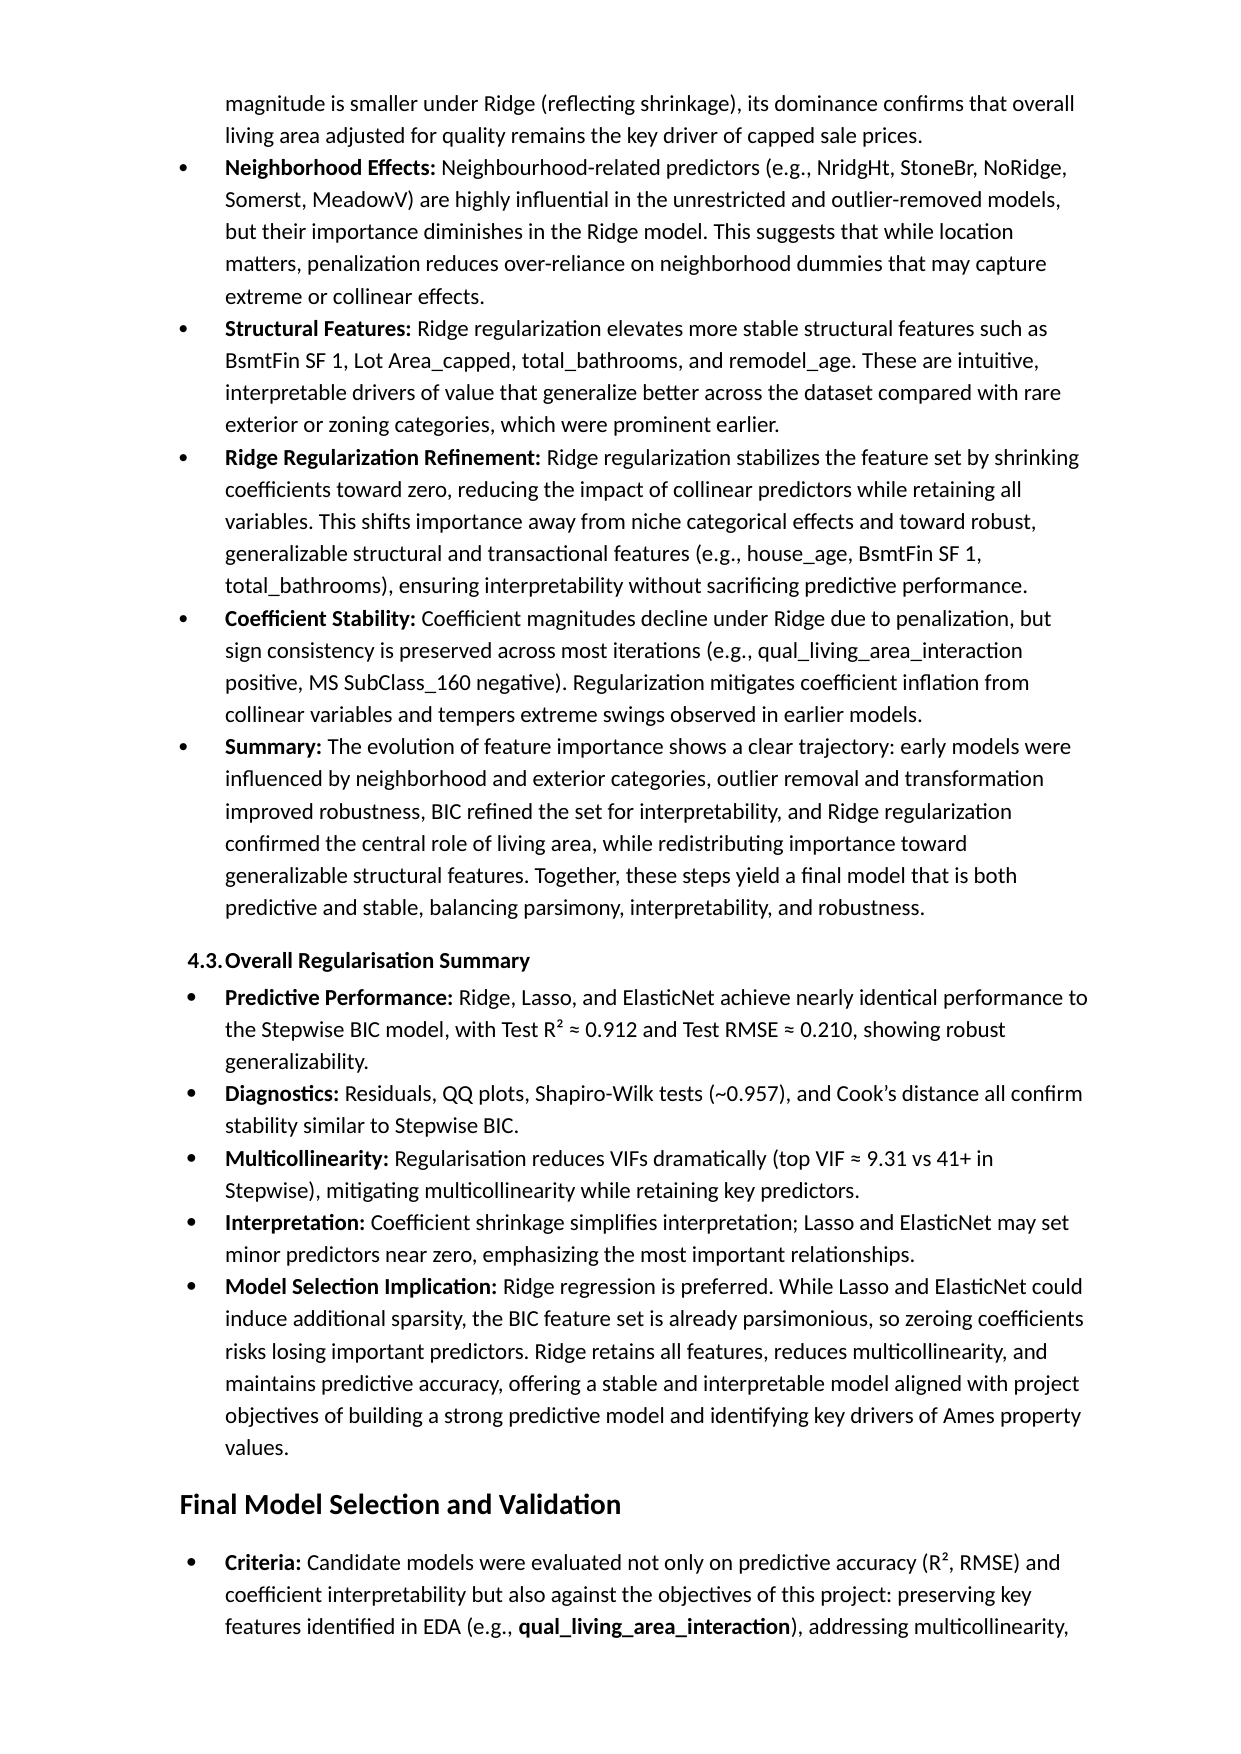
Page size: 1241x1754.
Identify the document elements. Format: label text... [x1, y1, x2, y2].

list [187, 1548, 1090, 1641]
list Diagnostics: Residuals, QQ plots, Shapiro-Wilk tests (~0.957), and Cook’s distance all confirm stability similar to Stepwise BIC. [187, 1079, 1090, 1139]
list Multicollinearity: Regularisation reduces VIFs dramatically (top VIF ≈ 9.31 vs 41+ in Stepwise), mitigating multicollinearity while retaining key predictors. [187, 1144, 1090, 1204]
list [179, 89, 1090, 149]
subtitle Overall Regularisation Summary [187, 946, 1090, 974]
list Structural Features: Ridge regularization elevates more stable structural features such as BsmtFin SF 1, Lot Area_capped, total_bathrooms, and remodel_age. These are intuitive, interpretable drivers of value that generalize better across the dataset compared with rare exterior or zoning categories, which were prominent earlier. [179, 314, 1090, 438]
list Ridge Regularization Refinement: Ridge regularization stabilizes the feature set by shrinking coefficients toward zero, reducing the impact of collinear predictors while retaining all variables. This shifts importance away from niche categorical effects and toward robust, generalizable structural and transactional features (e.g., house_age, BsmtFin SF 1, total_bathrooms), ensuring interpretability without sacrificing predictive performance. [179, 443, 1090, 599]
list Predictive Performance: Ridge, Lasso, and ElasticNet achieve nearly identical performance to the Stepwise BIC model, with Test R² ≈ 0.912 and Test RMSE ≈ 0.210, showing robust generalizability. [187, 983, 1090, 1075]
list Summary: The evolution of feature importance shows a clear trajectory: early models were influenced by neighborhood and exterior categories, outlier removal and transformation improved robustness, BIC refined the set for interpretability, and Ridge regularization confirmed the central role of living area, while redistributing importance toward generalizable structural features. Together, these steps yield a final model that is both predictive and stable, balancing parsimony, interpretability, and robustness. [179, 732, 1090, 921]
list Coefficient Stability: Coefficient magnitudes decline under Ridge due to penalization, but sign consistency is preserved across most iterations (e.g., qual_living_area_interaction positive, MS SubClass_160 negative). Regularization mitigates coefficient inflation from collinear variables and tempers extreme swings observed in earlier models. [179, 604, 1090, 728]
list Interpretation: Coefficient shrinkage simplifies interpretation; Lasso and ElasticNet may set minor predictors near zero, emphasizing the most important relationships. [187, 1208, 1090, 1268]
list Neighborhood Effects: Neighbourhood-related predictors (e.g., NridgHt, StoneBr, NoRidge, Somerst, MeadowV) are highly influential in the unrestricted and outlier-removed models, but their importance diminishes in the Ridge model. This suggests that while location matters, penalization reduces over-reliance on neighborhood dummies that may capture extreme or collinear effects. [179, 153, 1090, 310]
subtitle Final Model Selection and Validation [179, 1486, 1090, 1522]
list Model Selection Implication: Ridge regression is preferred. While Lasso and ElasticNet could induce additional sparsity, the BIC feature set is already parsimonious, so zeroing coefficients risks losing important predictors. Ridge retains all features, reduces multicollinearity, and maintains predictive accuracy, offering a stable and interpretable model aligned with project objectives of building a strong predictive model and identifying key drivers of Ames property values. [187, 1272, 1090, 1461]
